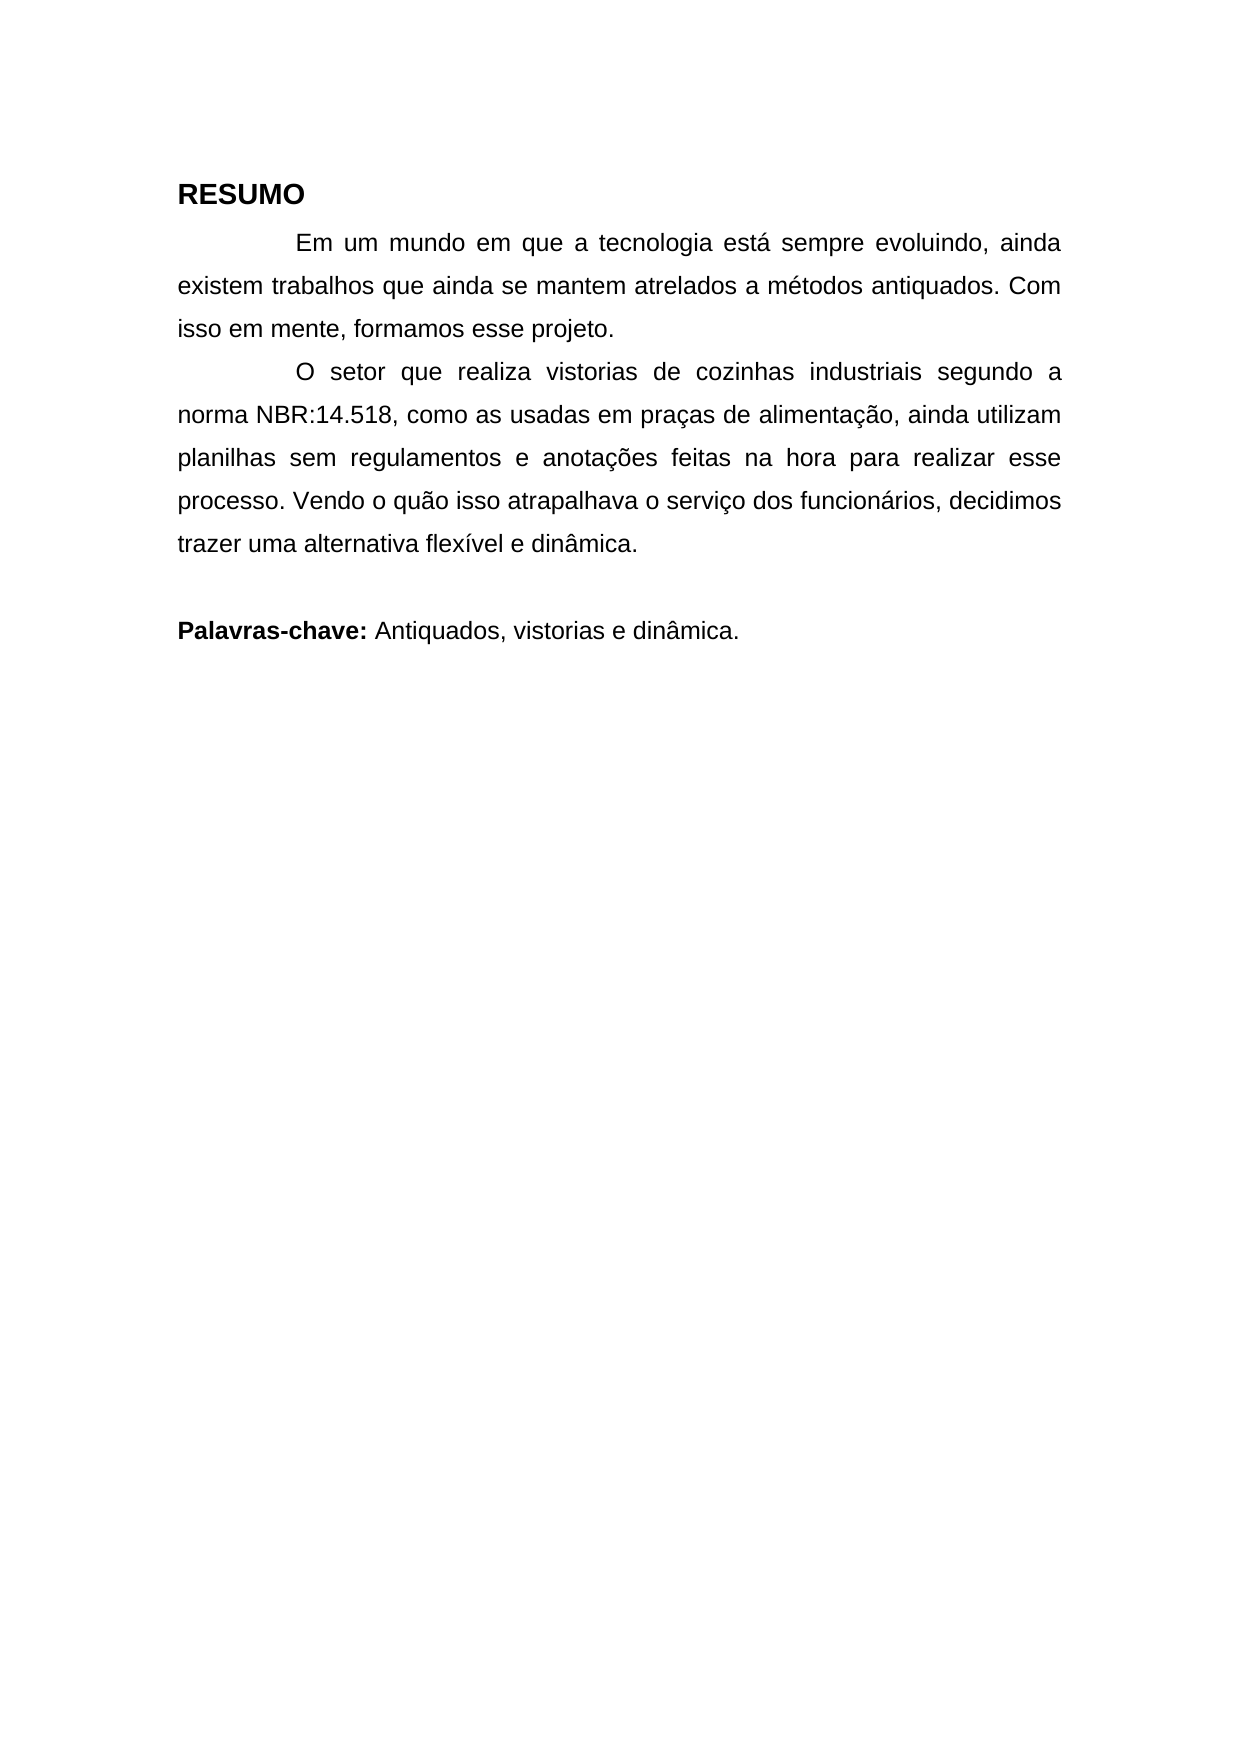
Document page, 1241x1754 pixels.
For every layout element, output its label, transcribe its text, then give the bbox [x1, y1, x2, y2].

text Em um mundo em que a tecnologia está sempre evoluindo, ainda existem trabalhos que ainda se mantem atrelados a métodos antiquados. Com isso em mente, formamos esse projeto. [177, 227, 1063, 342]
text Palavras-chave: Antiquados, vistorias e dinâmica. [177, 616, 1063, 644]
text O setor que realiza vistorias de cozinhas industriais segundo a norma NBR:14.518, como as usadas em praças de alimentação, ainda utilizam planilhas sem regulamentos e anotações feitas na hora para realizar esse processo. Vendo o quão isso atrapalhava o serviço dos funcionários, decidimos trazer uma alternativa flexível e dinâmica. [177, 357, 1063, 558]
text RESUMO [177, 177, 1063, 211]
